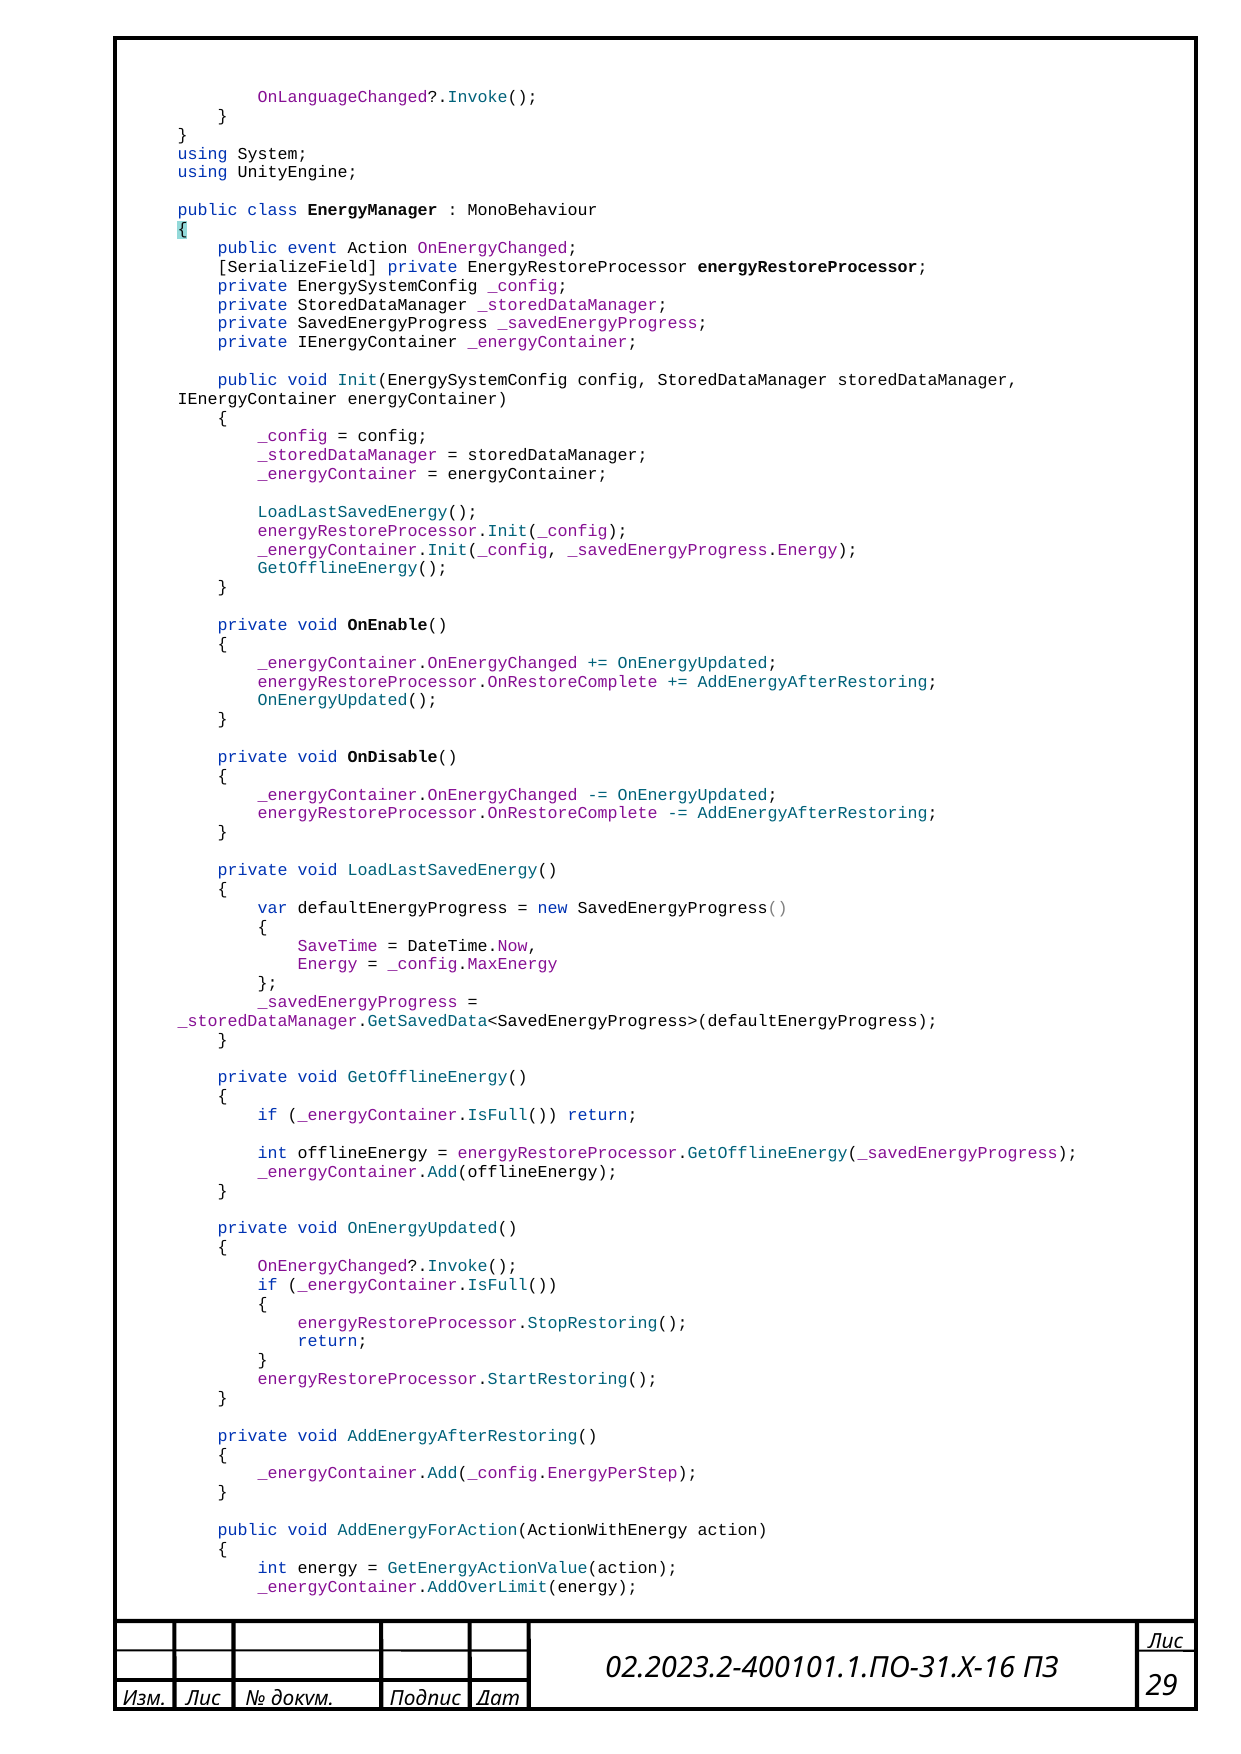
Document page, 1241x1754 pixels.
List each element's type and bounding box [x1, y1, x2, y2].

picture [489, 1111, 496, 1120]
text [177, 145, 1167, 1597]
picture [429, 1526, 436, 1535]
picture [489, 1281, 496, 1290]
text [177, 89, 1167, 145]
